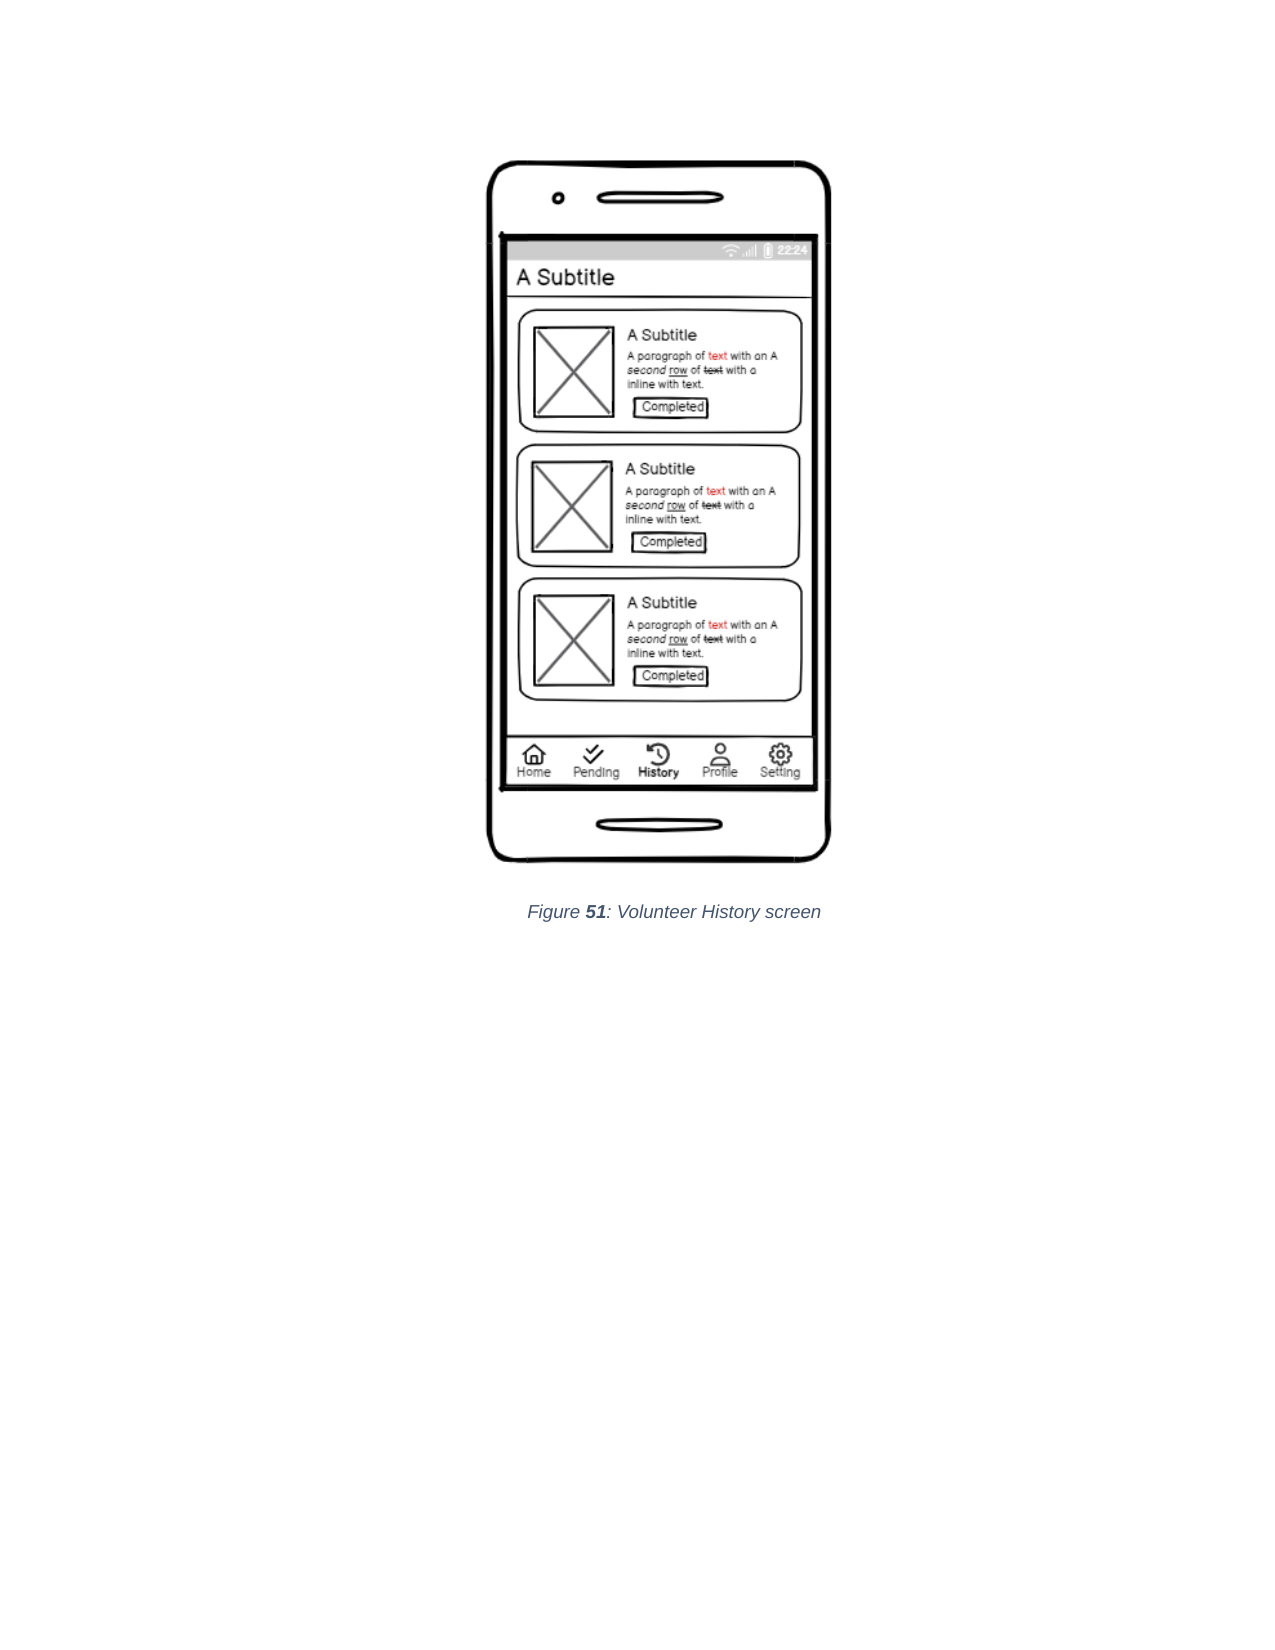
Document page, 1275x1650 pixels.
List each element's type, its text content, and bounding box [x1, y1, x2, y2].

picture [474, 150, 838, 871]
text Figure 51: Volunteer History screen [225, 901, 1125, 923]
